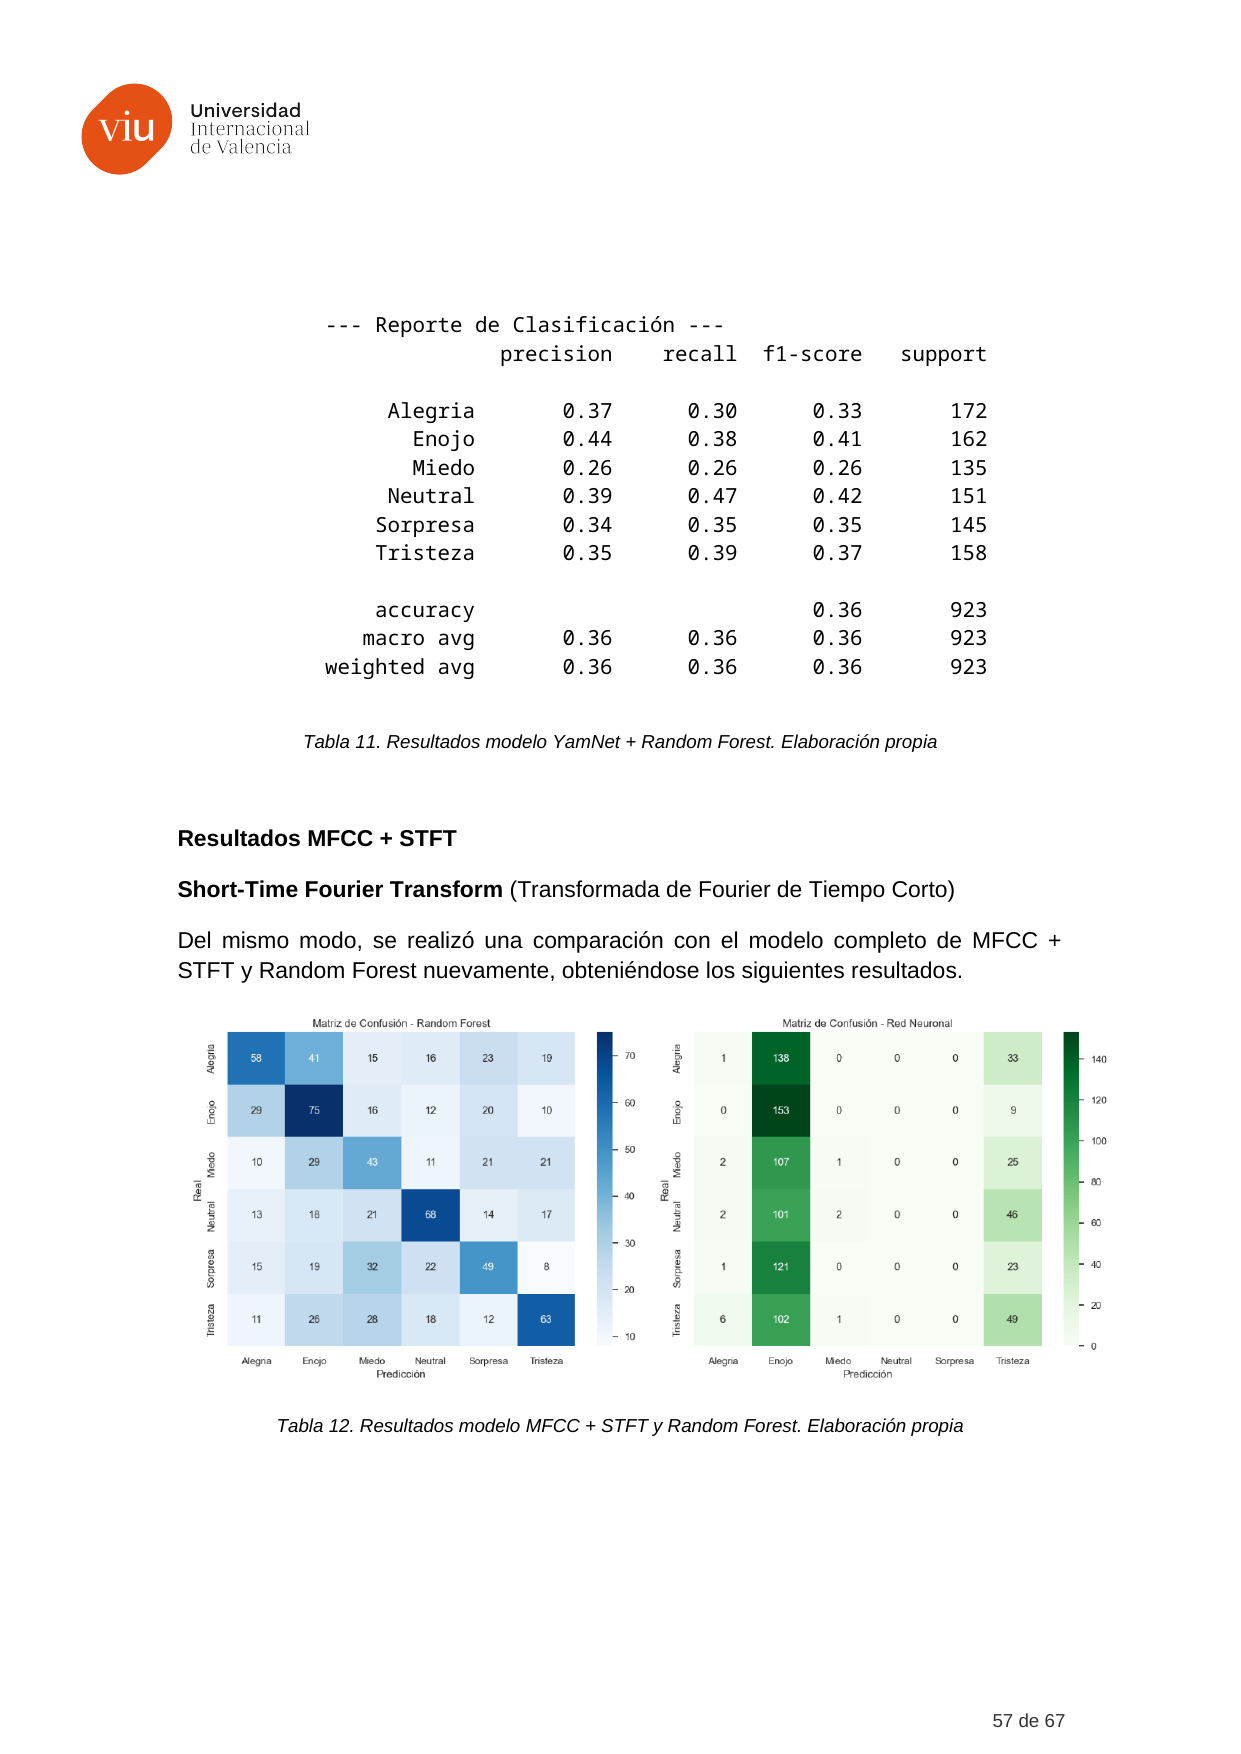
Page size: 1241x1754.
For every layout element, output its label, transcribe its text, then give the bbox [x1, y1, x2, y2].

text Tabla 12. Resultados modelo MFCC + STFT y Random Forest. Elaboración propia [177, 1415, 1063, 1437]
text Resultados MFCC + STFT [177, 825, 1063, 851]
text weighted avg 0.36 0.36 0.36 923 [325, 652, 1063, 680]
text Del mismo modo, se realizó una comparación con el modelo completo de MFCC + STFT y Random Forest nuevamente, obteniéndose los siguientes resultados. [177, 927, 1063, 983]
text Miedo 0.26 0.26 0.26 135 [325, 453, 1063, 481]
text precision recall f1-score support [325, 339, 1063, 367]
text accuracy 0.36 923 [325, 595, 1063, 623]
picture [60, 62, 330, 197]
text Sorpresa 0.34 0.35 0.35 145 [325, 510, 1063, 538]
picture [177, 1008, 1117, 1391]
text Short-Time Fourier Transform (Transformada de Fourier de Tiempo Corto) [177, 876, 1063, 902]
text Tabla 11. Resultados modelo YamNet + Random Forest. Elaboración propia [177, 731, 1063, 753]
text Neutral 0.39 0.47 0.42 151 [325, 481, 1063, 510]
text Enojo 0.44 0.38 0.41 162 [325, 424, 1063, 453]
text Alegria 0.37 0.30 0.33 172 [325, 396, 1063, 424]
text macro avg 0.36 0.36 0.36 923 [325, 623, 1063, 652]
text Tristeza 0.35 0.39 0.37 158 [325, 538, 1063, 567]
text --- Reporte de Clasificación --- [325, 311, 1063, 339]
